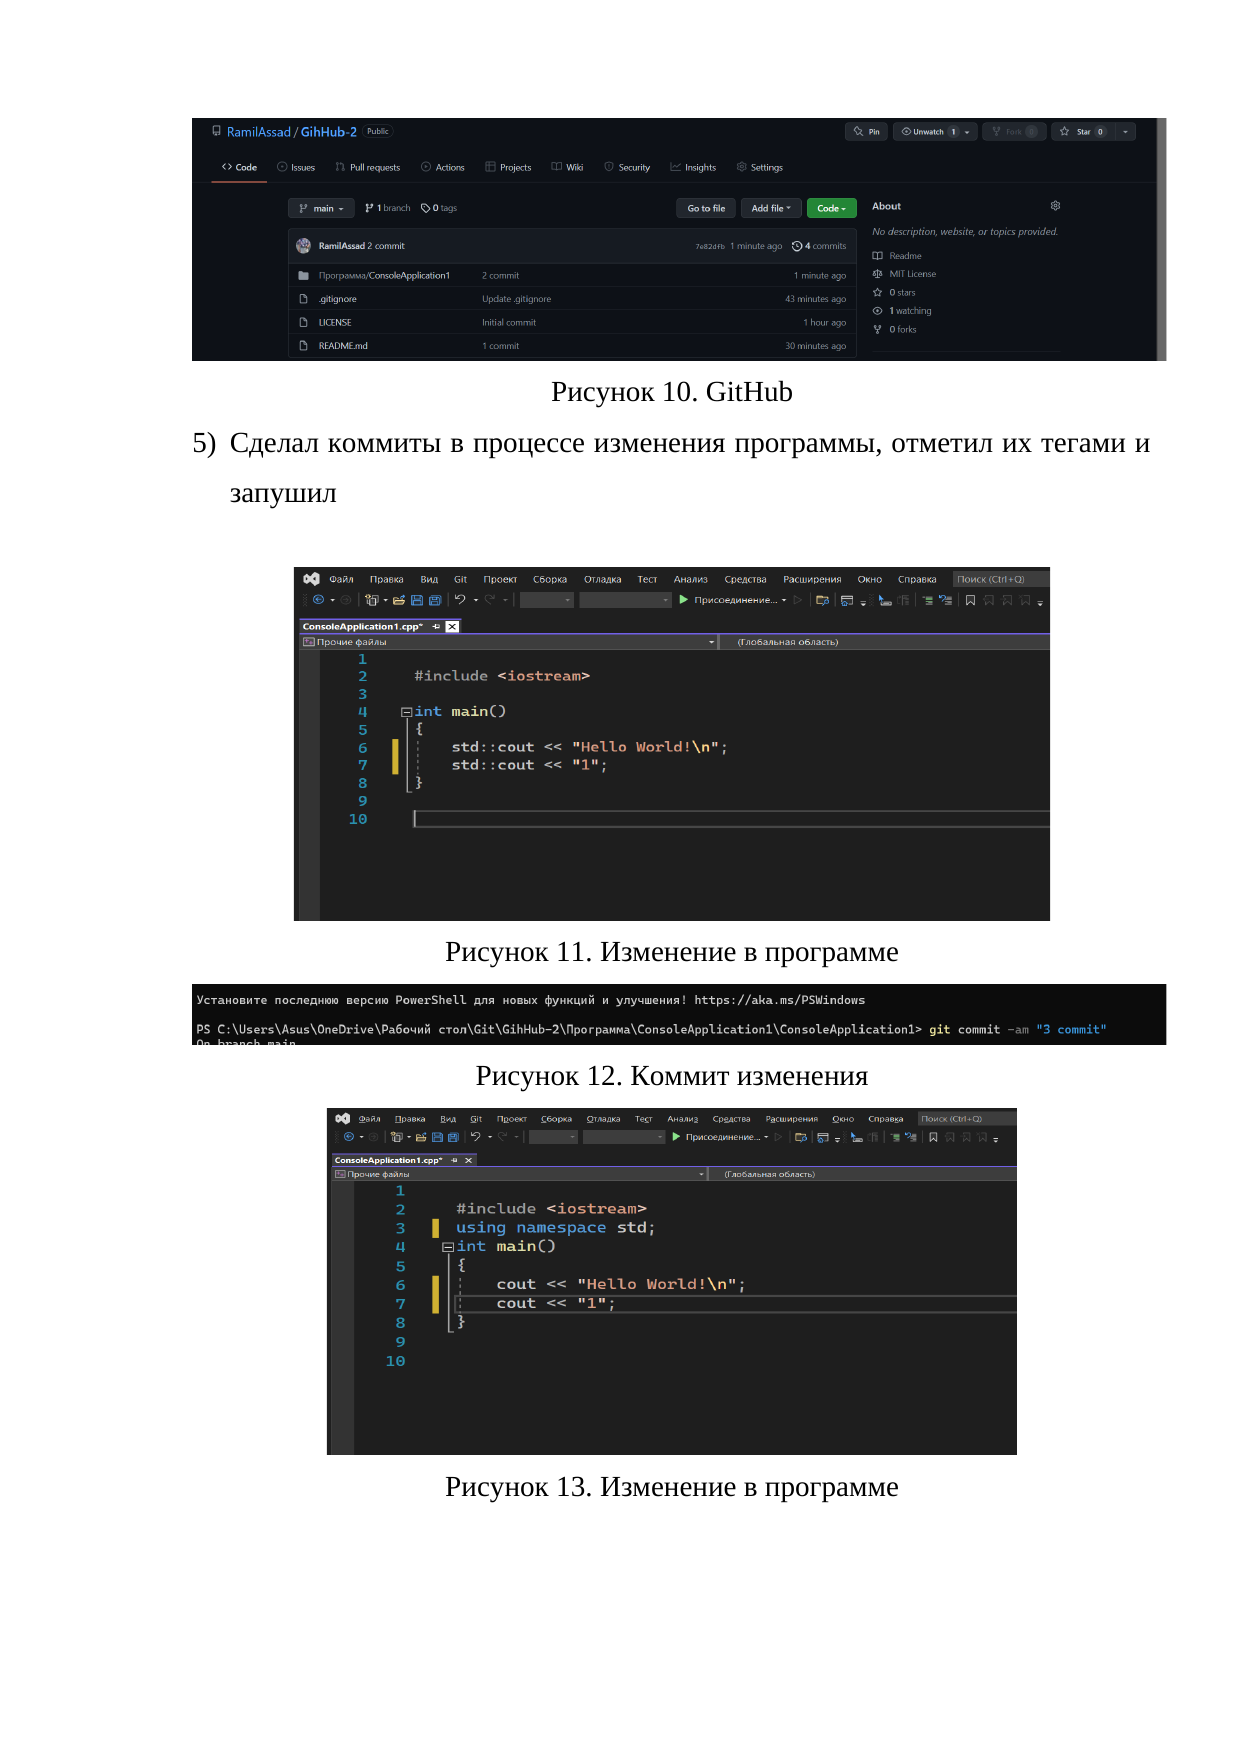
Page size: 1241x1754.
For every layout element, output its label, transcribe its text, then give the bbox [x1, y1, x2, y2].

picture [293, 567, 1050, 921]
list Рисунок 12. Коммит изменения [118, 1058, 1152, 1092]
list Рисунок 10. GitHub [118, 374, 1152, 408]
picture [326, 1108, 1017, 1455]
list Сделал коммиты в процессе изменения программы, отметил их тегами и запушил [192, 425, 1152, 509]
list Рисунок 11. Изменение в программе [118, 934, 1152, 967]
list Рисунок 13. Изменение в программе [118, 1469, 1152, 1502]
picture [192, 984, 1167, 1045]
picture [192, 118, 1167, 361]
